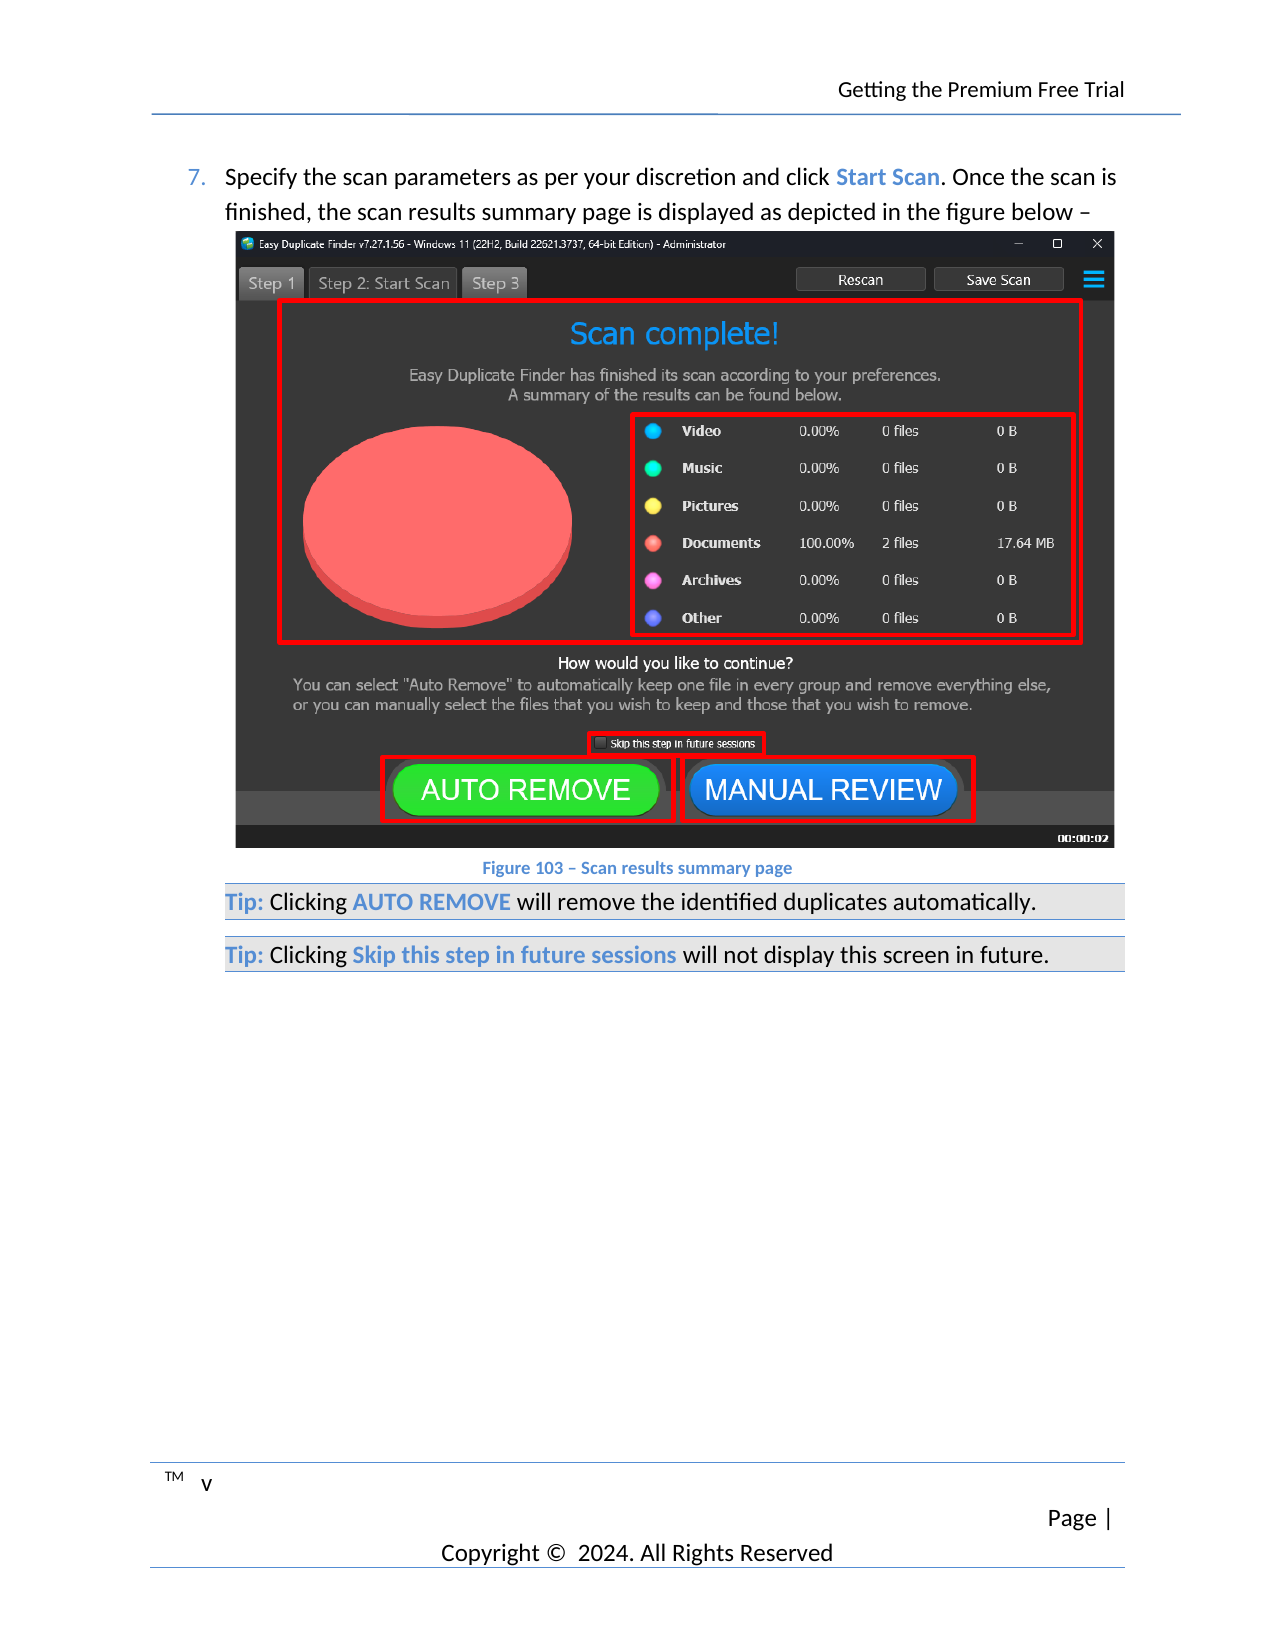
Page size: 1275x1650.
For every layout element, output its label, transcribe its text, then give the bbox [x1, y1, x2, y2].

text Figure 103 – Scan results summary page [150, 856, 1125, 879]
text Tip: Clicking AUTO REMOVE will remove the identified duplicates automatically. [225, 884, 1125, 919]
text Tip: Clicking Skip this step in future sessions will not display this screen in future. [225, 937, 1125, 971]
picture [235, 231, 1115, 848]
list Specify the scan parameters as per your discretion and click Start Scan. Once the scan is finished, the scan results summary page is displayed as depicted in the figure below – [187, 161, 1125, 227]
